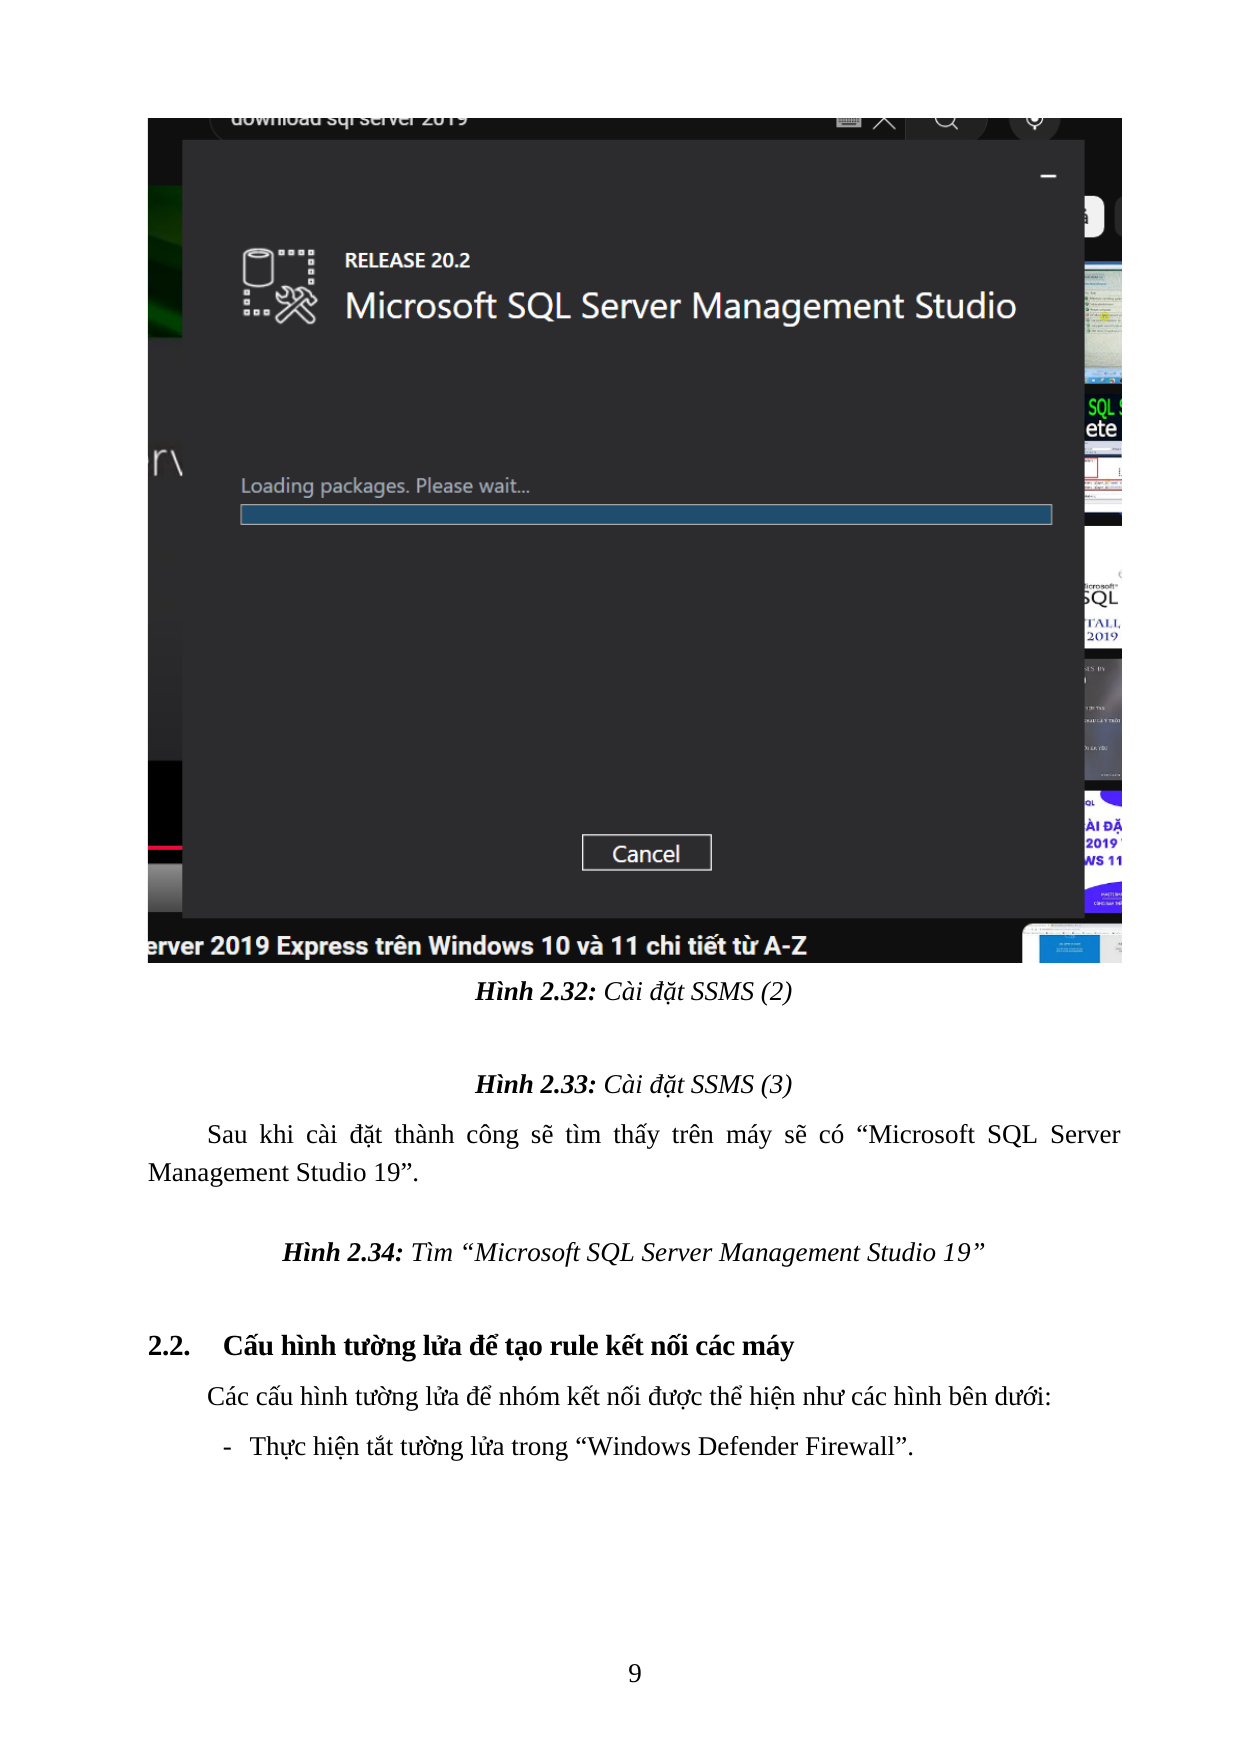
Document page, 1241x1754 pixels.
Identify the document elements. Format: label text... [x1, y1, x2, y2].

text Thực hiện tắt tường lửa trong “Windows Defender Firewall”. [223, 1430, 1122, 1461]
text Sau khi cài đặt thành công sẽ tìm thấy trên máy sẽ có “Microsoft SQL Server Management Studio 19”. [148, 1118, 1122, 1187]
text Các cấu hình tường lửa để nhóm kết nối được thể hiện như các hình bên dưới: [148, 1380, 1122, 1411]
subtitle Cấu hình tường lửa để tạo rule kết nối các máy [148, 1328, 1122, 1361]
picture [147, 118, 1122, 963]
